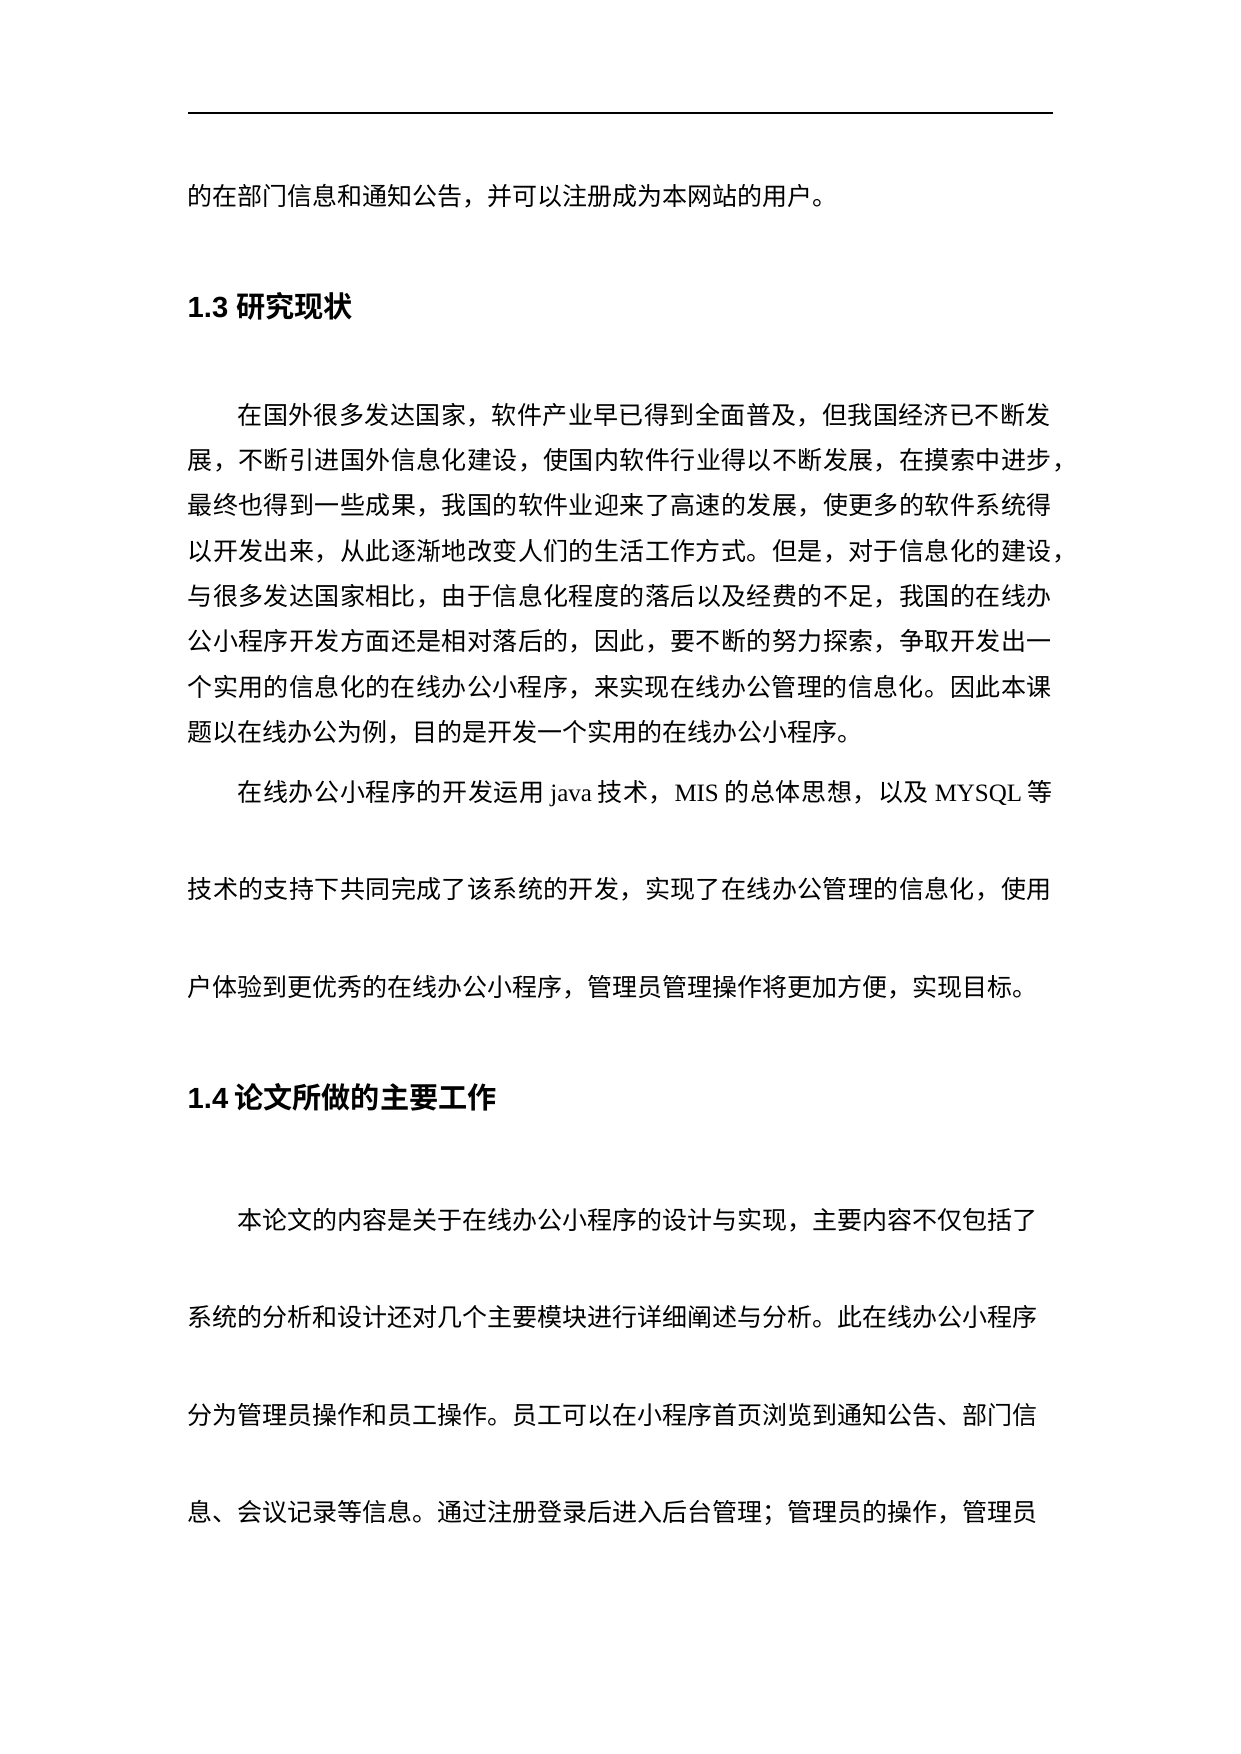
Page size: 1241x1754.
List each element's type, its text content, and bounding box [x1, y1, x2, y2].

text 在国外很多发达国家，软件产业早已得到全面普及，但我国经济已不断发展，不断引进国外信息化建设，使国内软件行业得以不断发展，在摸索中进步，最终也得到一些成果，我国的软件业迎来了高速的发展，使更多的软件系统得以开发出来，从此逐渐地改变人们的生活工作方式。但是，对于信息化的建设，与很多发达国家相比，由于信息化程度的落后以及经费的不足，我国的在线办公小程序开发方面还是相对落后的，因此，要不断的努力探索，争取开发出一个实用的信息化的在线办公小程序，来实现在线办公管理的信息化。因此本课题以在线办公为例，目的是开发一个实用的在线办公小程序。 [187, 395, 1053, 748]
subtitle 1.4论文所做的主要工作 [187, 1063, 1053, 1128]
subtitle 1.3 研究现状 [187, 272, 1053, 337]
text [187, 162, 1053, 227]
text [187, 1186, 1053, 1543]
text 在线办公小程序的开发运用java技术，MIS的总体思想，以及MYSQL等技术的支持下共同完成了该系统的开发，实现了在线办公管理的信息化，使用户体验到更优秀的在线办公小程序，管理员管理操作将更加方便，实现目标。 [187, 758, 1053, 1018]
